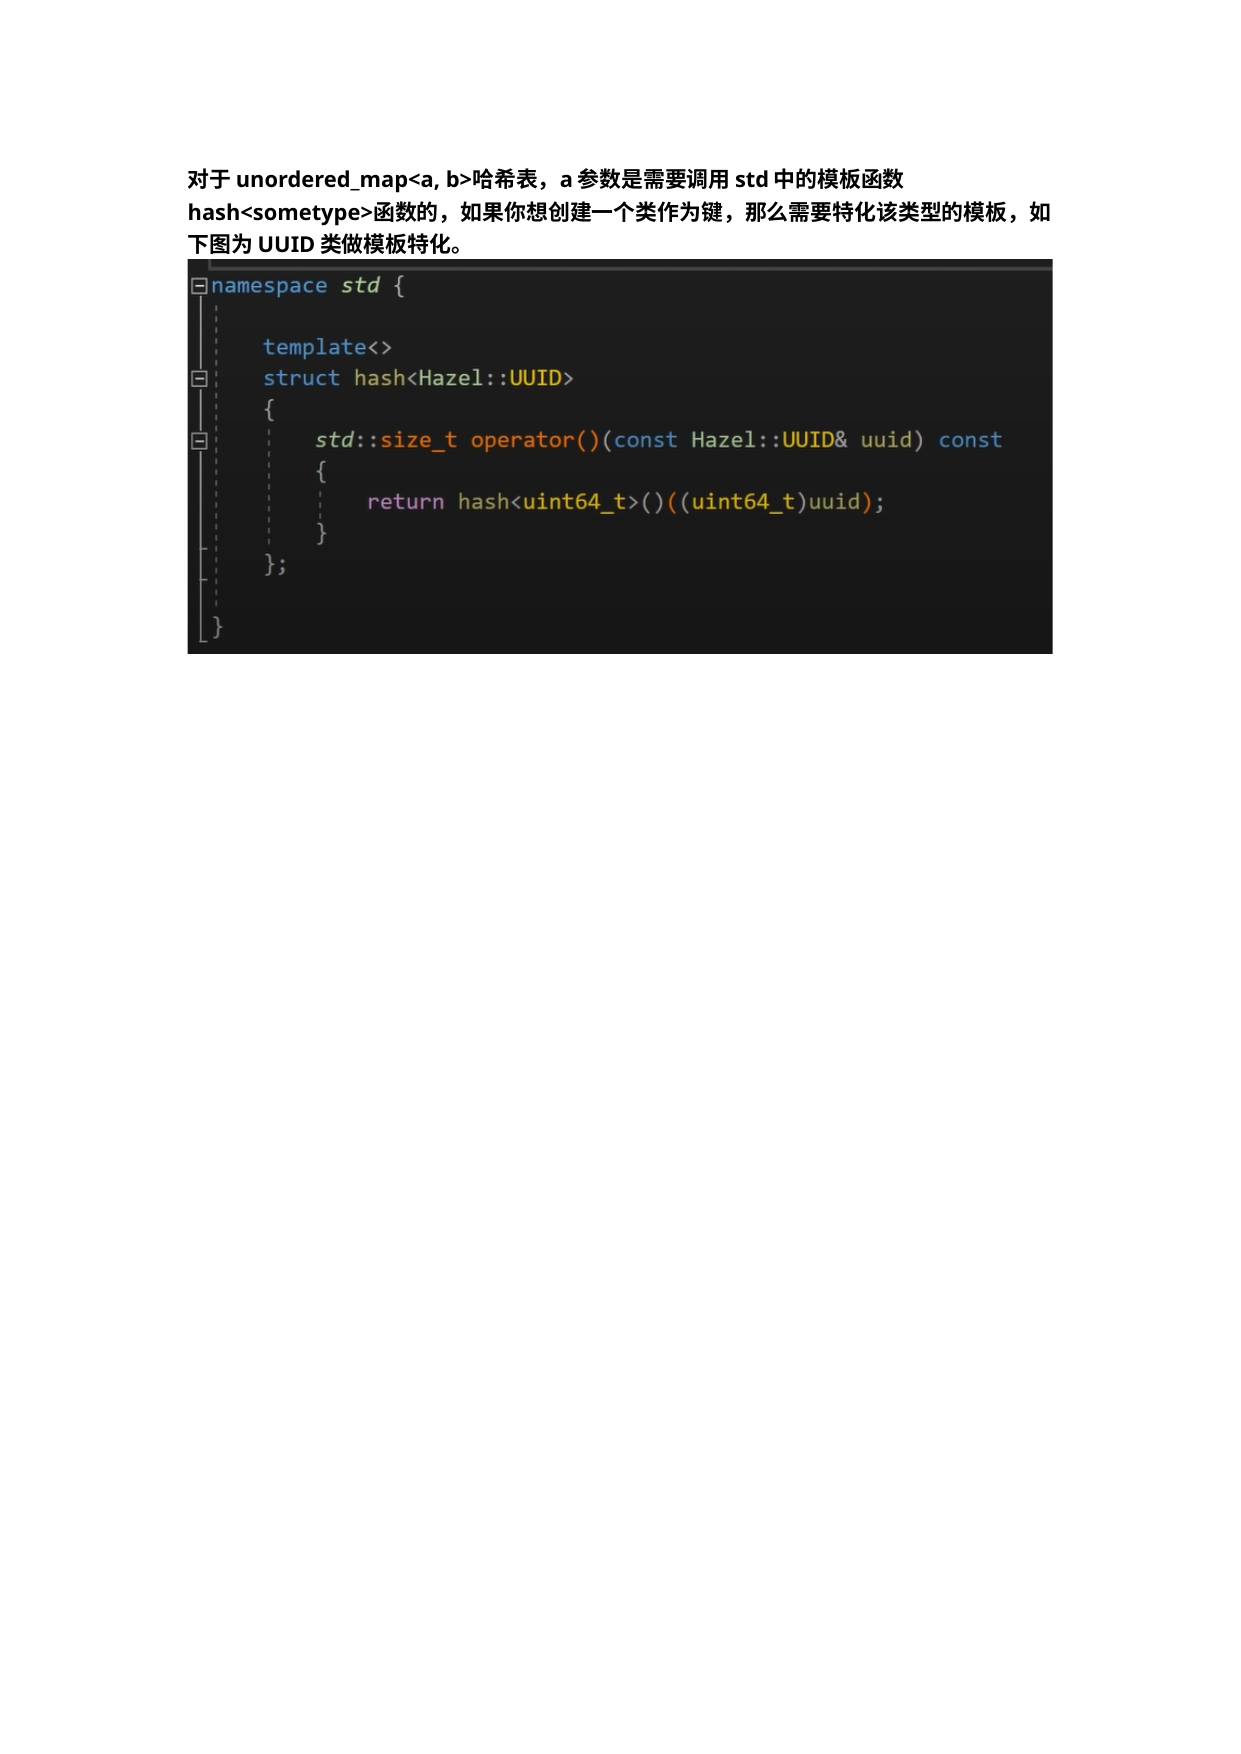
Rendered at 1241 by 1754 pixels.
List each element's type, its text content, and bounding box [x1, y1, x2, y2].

picture [187, 259, 1053, 654]
text 对于unordered_map<a, b>哈希表，a参数是需要调用std中的模板函数hash<sometype>函数的，如果你想创建一个类作为键，那么需要特化该类型的模板，如下图为UUID类做模板特化。 [187, 162, 1053, 259]
